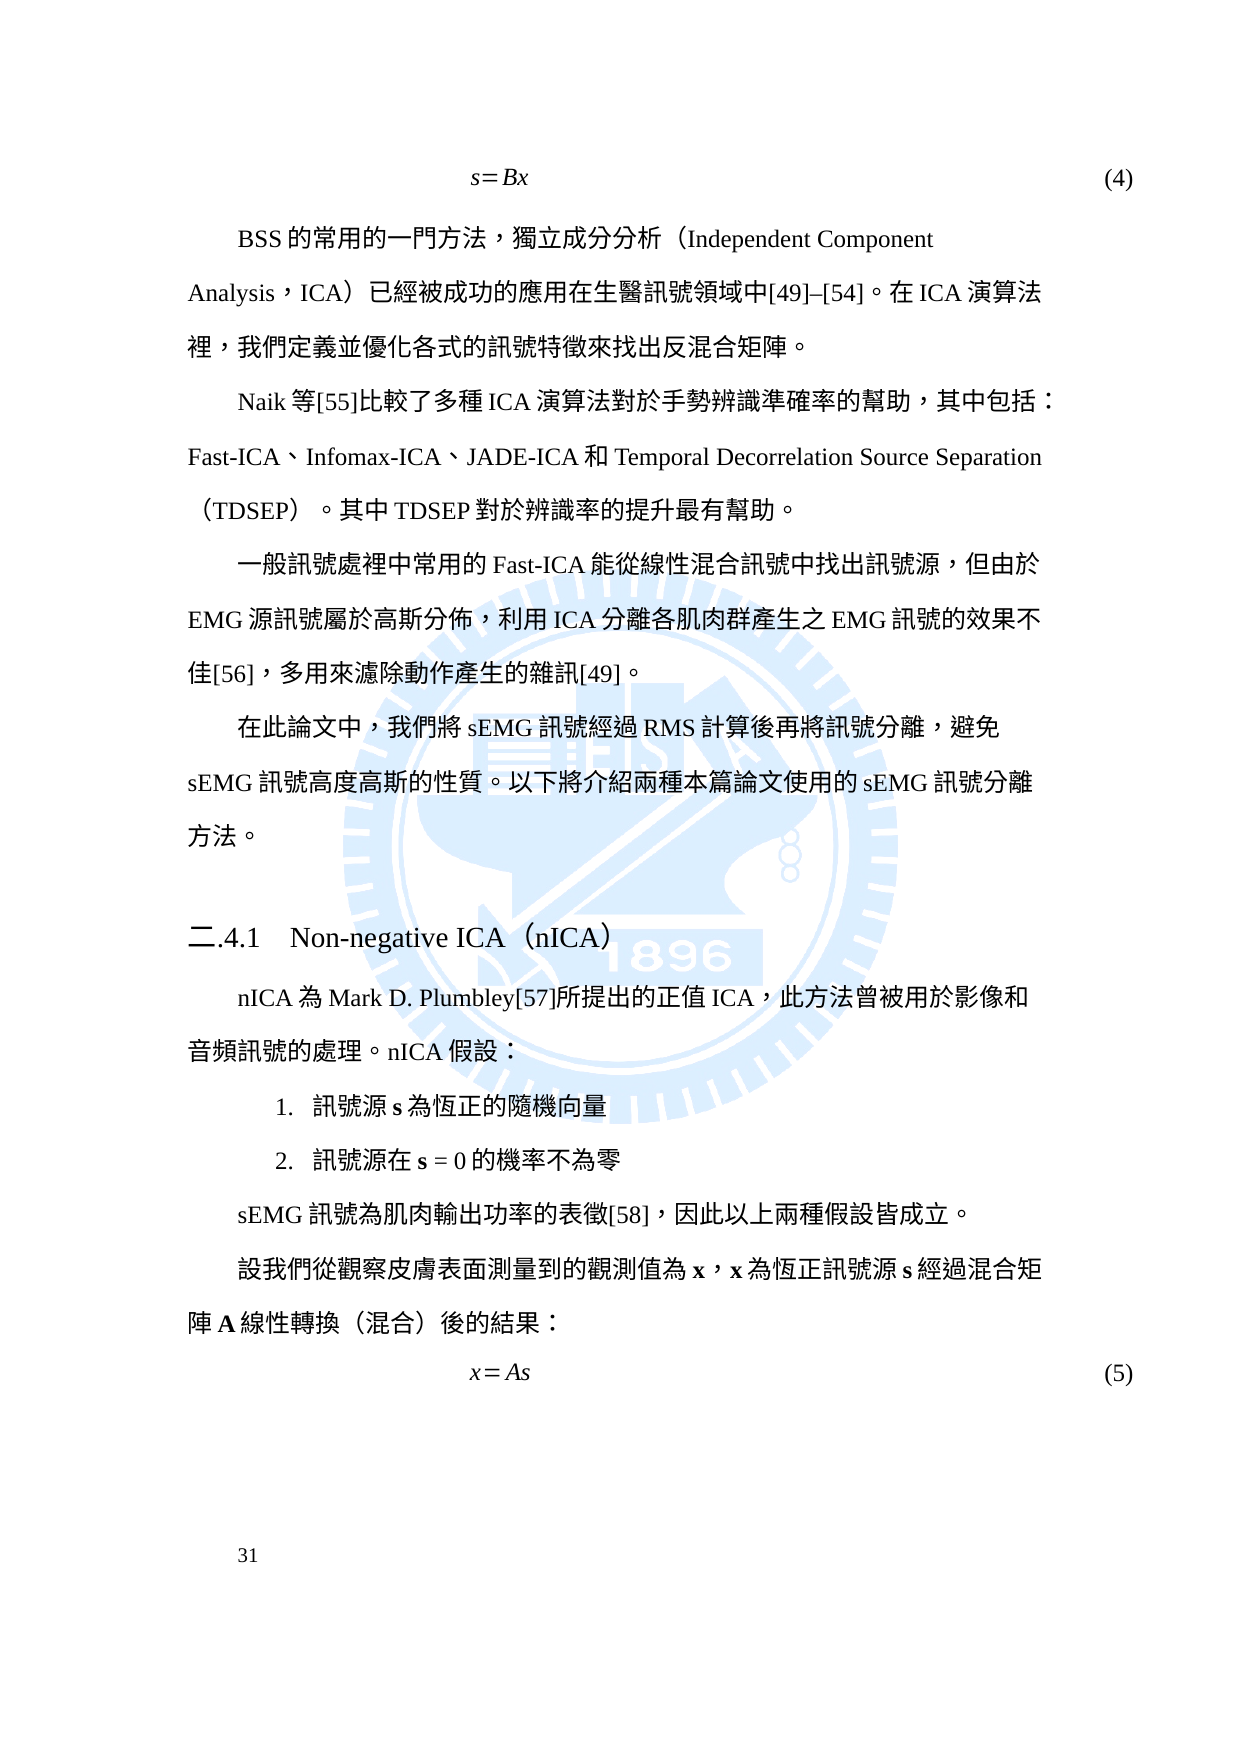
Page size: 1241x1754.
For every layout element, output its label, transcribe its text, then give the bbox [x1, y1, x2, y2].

text BSS的常用的一門方法，獨立成分分析（Independent Component Analysis，ICA）已經被成功的應用在生醫訊號領域中[49]–[54]。在ICA演算法裡，我們定義並優化各式的訊號特徵來找出反混合矩陣。 [187, 218, 1053, 363]
subtitle Non-negative ICA（nICA） [187, 914, 1053, 956]
text sEMG訊號為肌肉輸出功率的表徵[58]，因此以上兩種假設皆成立。 [187, 1195, 1053, 1231]
list 訊號源s為恆正的隨機向量 [275, 1086, 1053, 1122]
text 設我們從觀察皮膚表面測量到的觀測值為x，x為恆正訊號源s經過混合矩陣A線性轉換（混合）後的結果： [187, 1249, 1053, 1340]
text 在此論文中，我們將sEMG訊號經過RMS計算後再將訊號分離，避免sEMG訊號高度高斯的性質。以下將介紹兩種本篇論文使用的sEMG訊號分離方法。 [187, 708, 1053, 853]
text Naik等[55]比較了多種ICA演算法對於手勢辨識準確率的幫助，其中包括：Fast-ICA、Infomax-ICA、JADE-ICA和Temporal Decorrelation Source Separation （TDSEP）。其中TDSEP對於辨識率的提升最有幫助。 [187, 382, 1053, 527]
table_header (4) [811, 163, 1144, 218]
list 訊號源在s = 0的機率不為零 [275, 1141, 1053, 1177]
text nICA為Mark D. Plumbley[57]所提出的正值ICA，此方法曾被用於影像和音頻訊號的處理。nICA假設： [187, 977, 1053, 1068]
table_header [188, 1358, 812, 1452]
text 一般訊號處裡中常用的Fast-ICA能從線性混合訊號中找出訊號源，但由於EMG源訊號屬於高斯分佈，利用ICA分離各肌肉群產生之EMG訊號的效果不佳[56]，多用來濾除動作產生的雜訊[49]。 [187, 545, 1053, 690]
table_header (5) [812, 1358, 1144, 1452]
table_header [188, 163, 811, 218]
